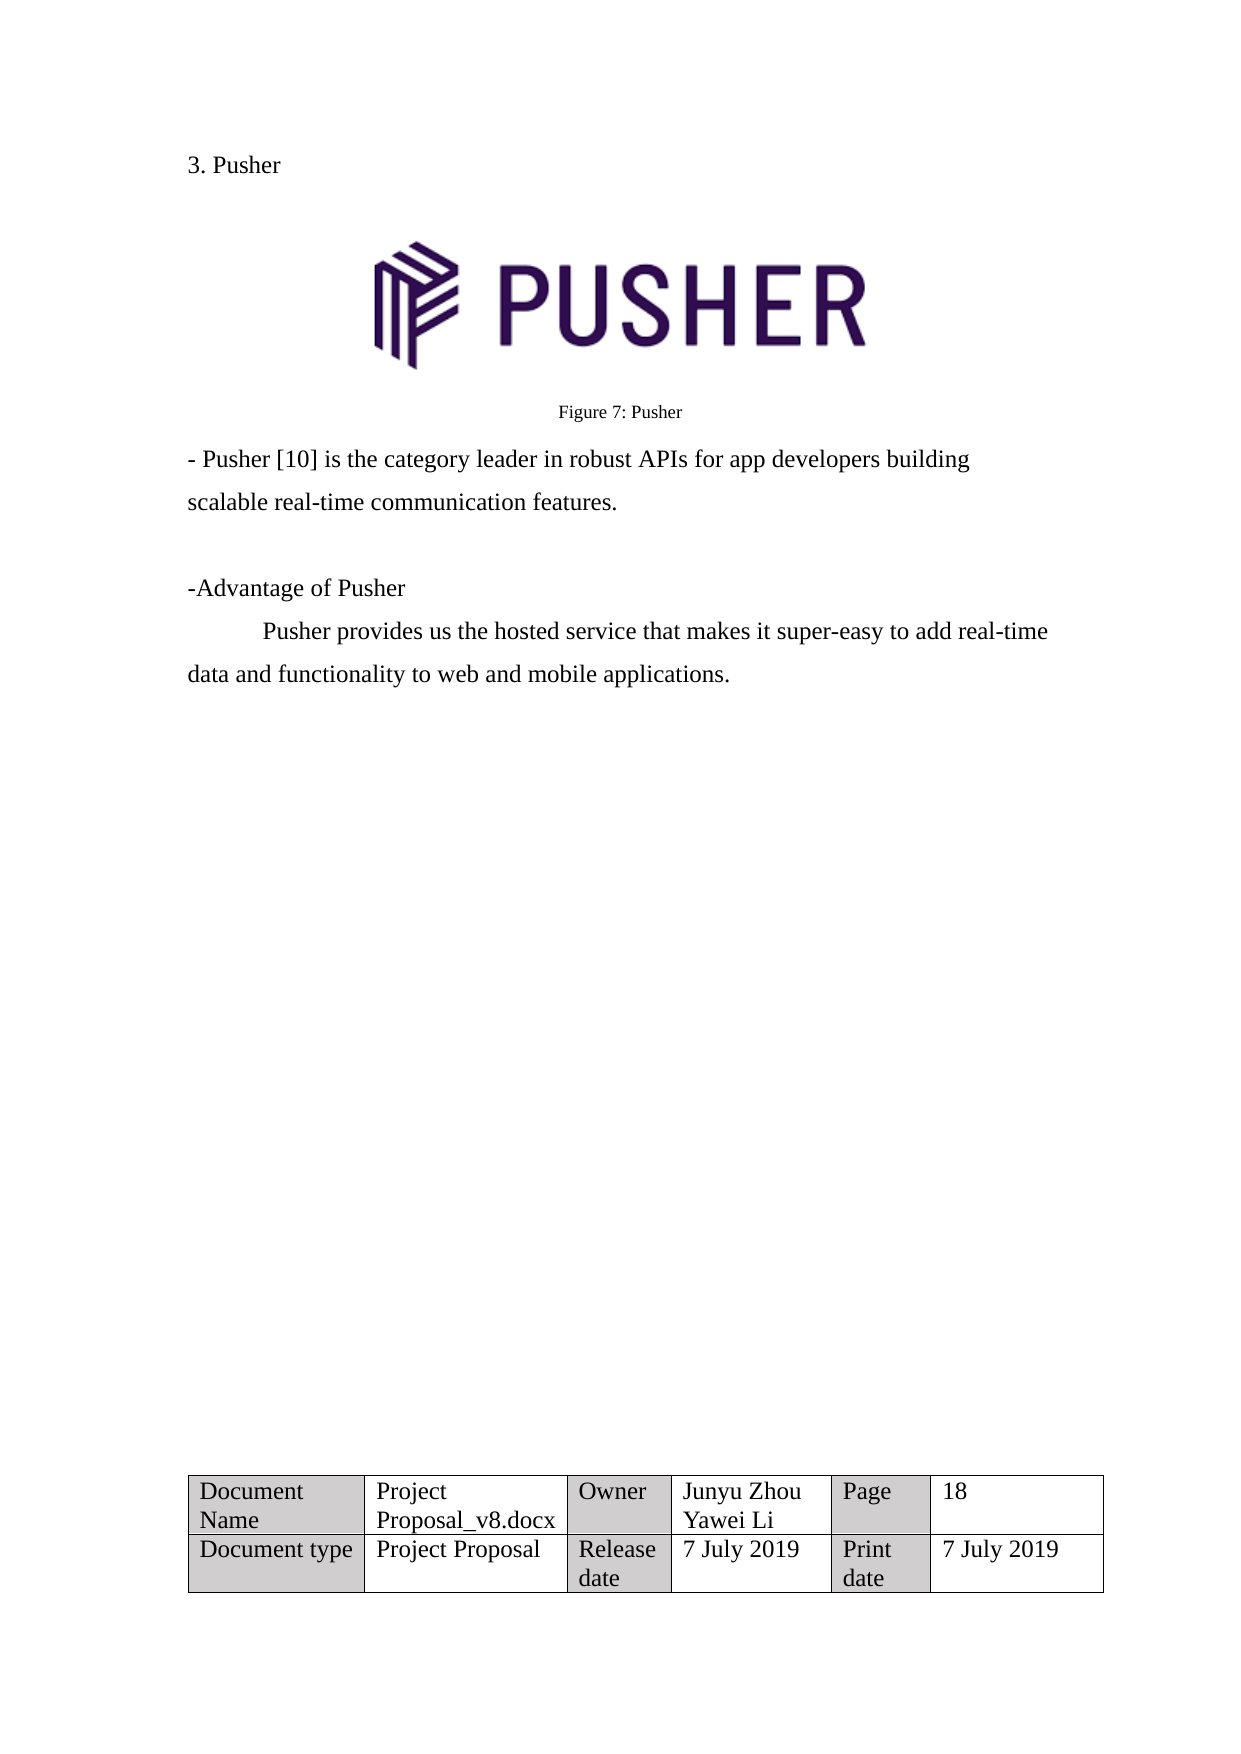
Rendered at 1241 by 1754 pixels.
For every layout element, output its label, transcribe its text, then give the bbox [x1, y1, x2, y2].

text 3. Pusher [187, 150, 1053, 179]
text - Pusher [10] is the category leader in robust APIs for app developers building scalable real-time communication features. [187, 444, 1053, 516]
text Figure 7: Pusher [187, 401, 1053, 423]
text Pusher provides us the hosted service that makes it super-easy to add real-time data and functionality to web and mobile applications. [187, 616, 1053, 688]
picture [303, 193, 937, 387]
text -Advantage of Pusher [187, 573, 1053, 602]
